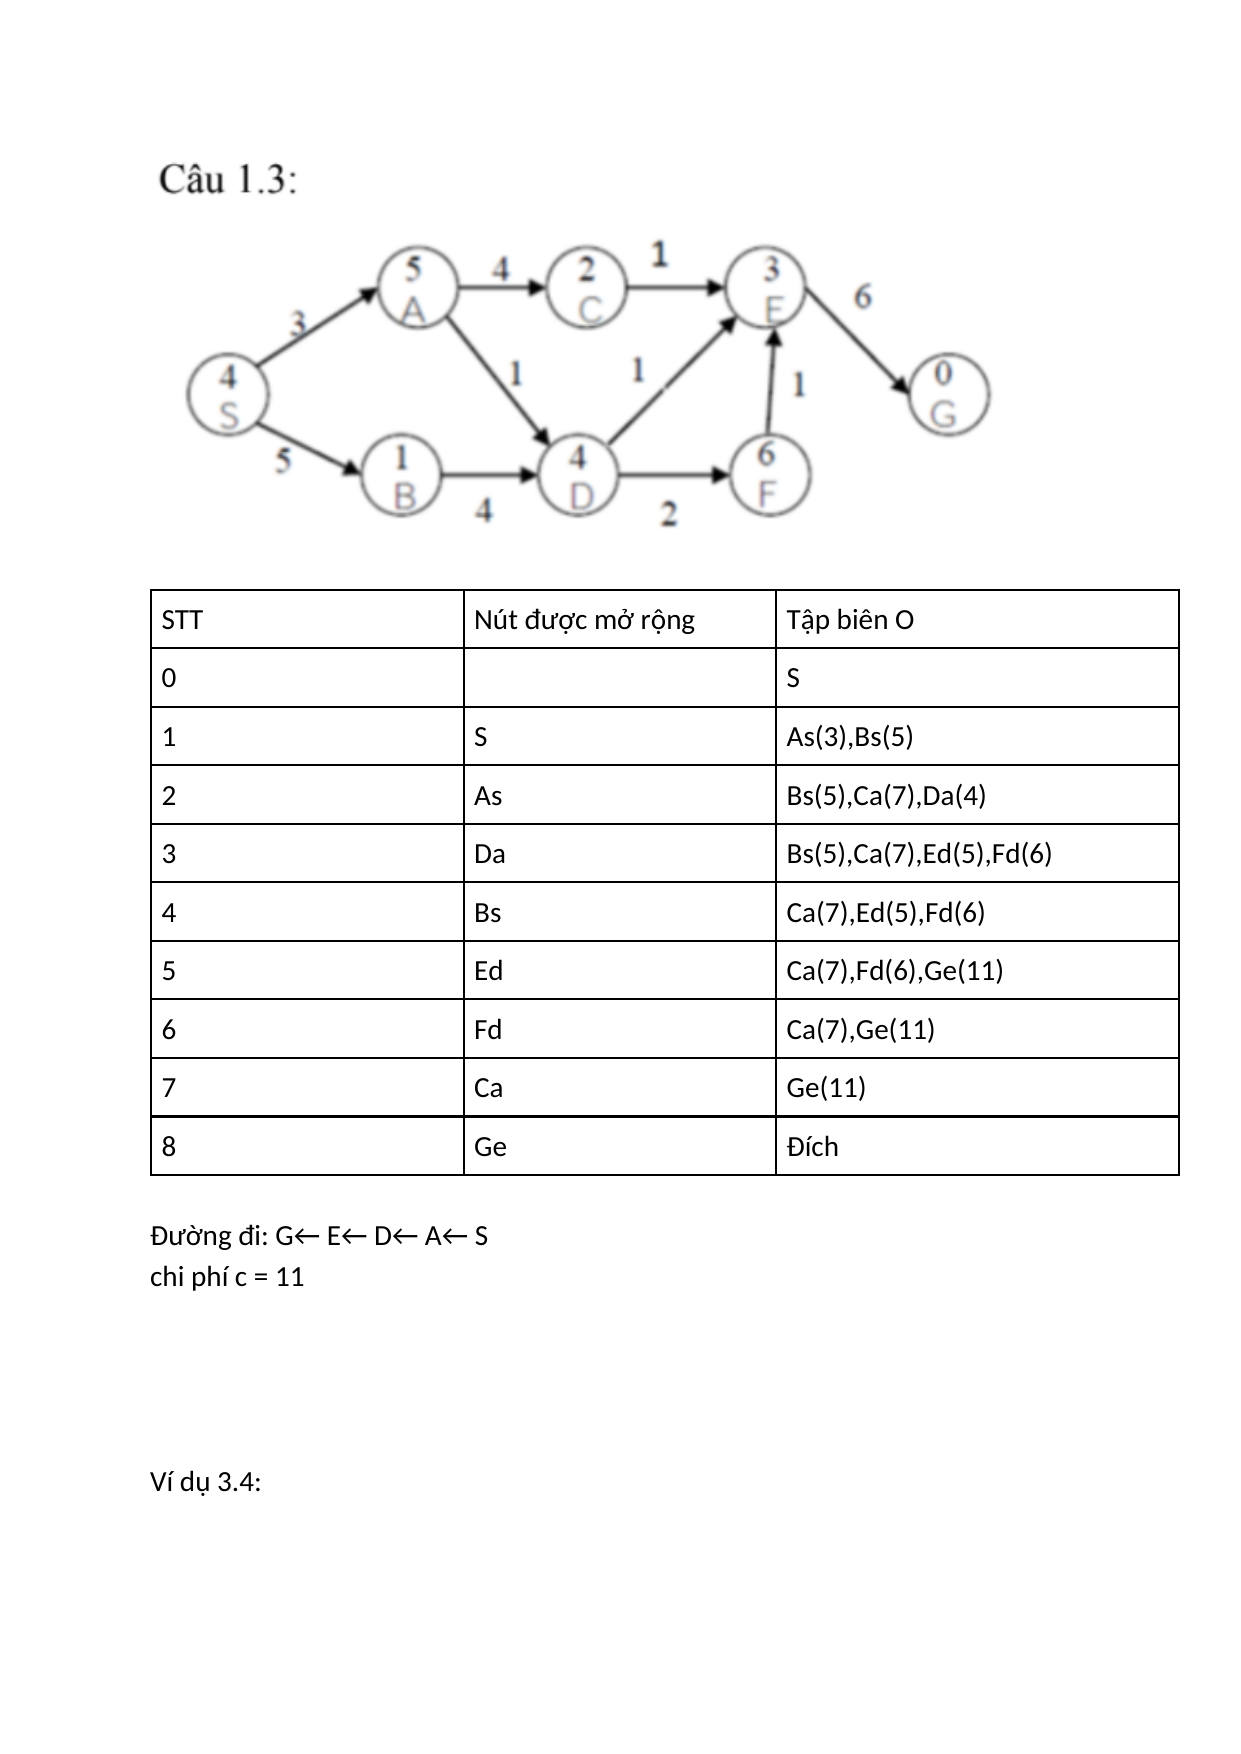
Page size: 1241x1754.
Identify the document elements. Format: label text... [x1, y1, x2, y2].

table_cell S [777, 649, 1178, 706]
table_cell 6 [152, 1000, 463, 1057]
table_cell Da [465, 825, 775, 881]
table_cell Fd [465, 1000, 775, 1057]
table_cell Ca [465, 1059, 775, 1115]
table_cell Ca(7),Fd(6),Ge(11) [777, 942, 1178, 998]
table_cell Ed [465, 942, 775, 998]
table_cell 3 [152, 825, 463, 881]
table_header STT [152, 591, 463, 647]
table_cell 5 [152, 942, 463, 998]
table_cell Ca(7),Ed(5),Fd(6) [777, 883, 1178, 940]
table_header Tập biên O [777, 591, 1178, 647]
text Ví dụ 3.4: [150, 1463, 1090, 1498]
table_cell Đích [777, 1118, 1178, 1174]
table_cell 8 [152, 1118, 463, 1174]
table_cell S [465, 708, 775, 764]
table_cell Bs(5),Ca(7),Da(4) [777, 766, 1178, 823]
table_cell Bs(5),Ca(7),Ed(5),Fd(6) [777, 825, 1178, 881]
table_cell Ge [465, 1118, 775, 1174]
table_cell As [465, 766, 775, 823]
table_cell 4 [152, 883, 463, 940]
table_cell As(3),Bs(5) [777, 708, 1178, 764]
text Đường đi: G← E← D← A← S [150, 1217, 1090, 1253]
table_header Nút được mở rộng [465, 591, 775, 647]
picture [150, 150, 1091, 544]
table_cell Bs [465, 883, 775, 940]
text chi phí c = 11 [150, 1258, 1090, 1293]
table_cell [465, 649, 775, 706]
table_cell 1 [152, 708, 463, 764]
table_cell 2 [152, 766, 463, 823]
table_cell 7 [152, 1059, 463, 1115]
table_cell Ge(11) [777, 1059, 1178, 1115]
table_cell 0 [152, 649, 463, 706]
table_cell Ca(7),Ge(11) [777, 1000, 1178, 1057]
